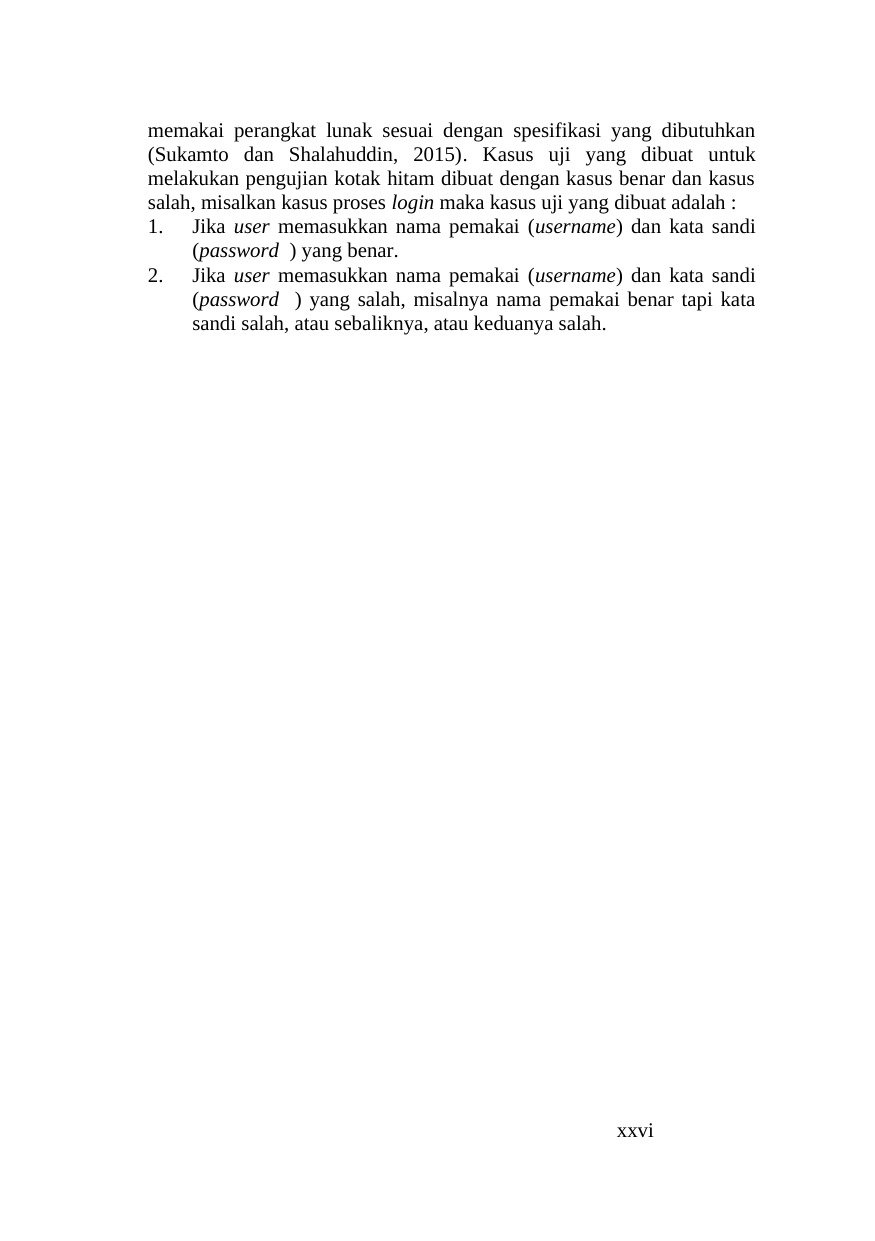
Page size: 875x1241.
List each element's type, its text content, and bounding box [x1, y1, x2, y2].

list Jika user memasukkan nama pemakai (username) dan kata sandi (password ) yang benar. [148, 214, 756, 262]
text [148, 118, 756, 214]
list Jika user memasukkan nama pemakai (username) dan kata sandi (password ) yang salah, misalnya nama pemakai benar tapi kata sandi salah, atau sebaliknya, atau keduanya salah. [148, 262, 756, 335]
